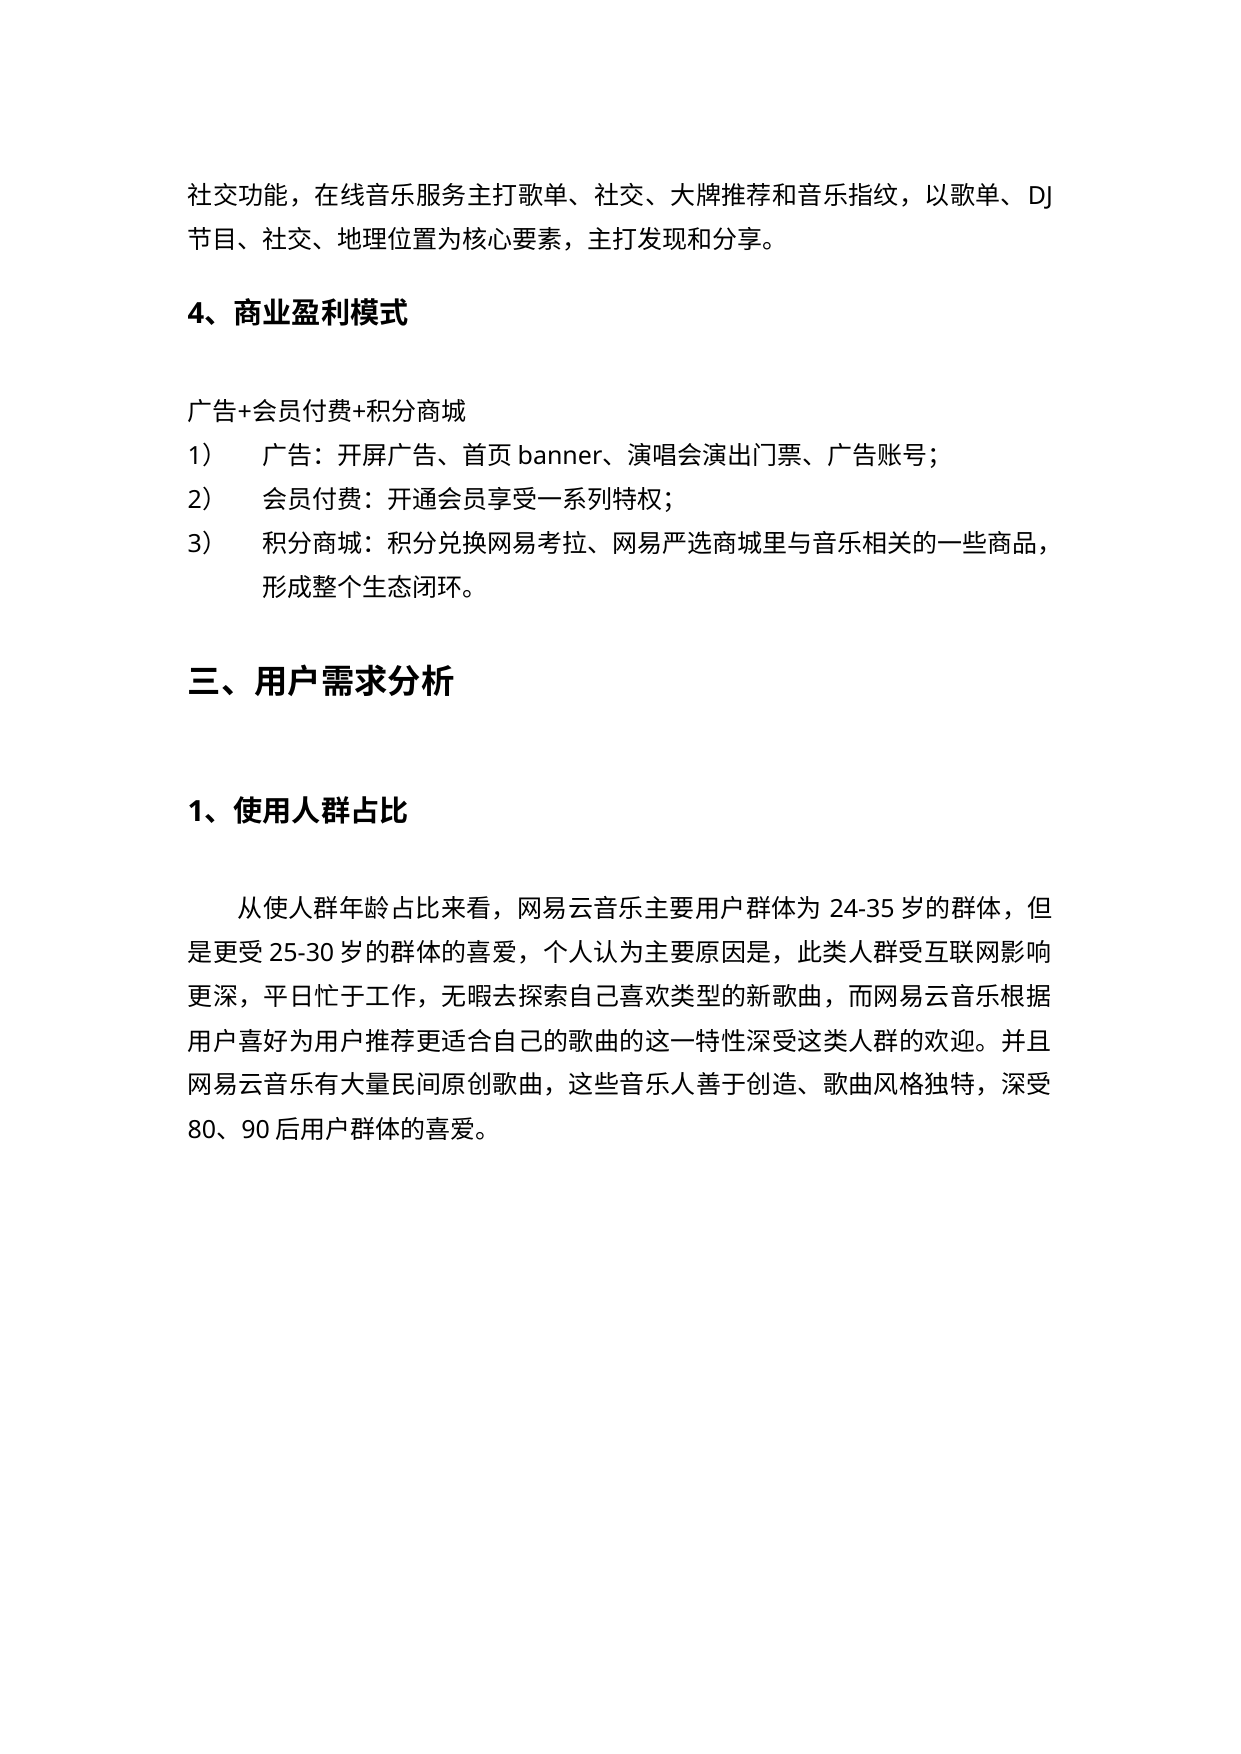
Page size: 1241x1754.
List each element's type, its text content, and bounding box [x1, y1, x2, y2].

subtitle 4、商业盈利模式 [187, 289, 1053, 333]
list 积分商城：积分兑换网易考拉、网易严选商城里与音乐相关的一些商品，形成整个生态闭环。 [187, 519, 1053, 607]
list 会员付费：开通会员享受一系列特权； [187, 475, 1053, 519]
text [187, 172, 1053, 260]
text 广告+会员付费+积分商城 [187, 387, 1053, 431]
subtitle 三、用户需求分析 [187, 634, 1053, 723]
text 从使人群年龄占比来看，网易云音乐主要用户群体为24-35岁的群体，但是更受25-30岁的群体的喜爱，个人认为主要原因是，此类人群受互联网影响更深，平日忙于工作，无暇去探索自己喜欢类型的新歌曲，而网易云音乐根据用户喜好为用户推荐更适合自己的歌曲的这一特性深受这类人群的欢迎。并且网易云音乐有大量民间原创歌曲，这些音乐人善于创造、歌曲风格独特，深受80、90后用户群体的喜爱。 [187, 885, 1053, 1149]
list 广告：开屏广告、首页banner、演唱会演出门票、广告账号； [187, 431, 1053, 475]
subtitle 1、使用人群占比 [187, 787, 1053, 831]
